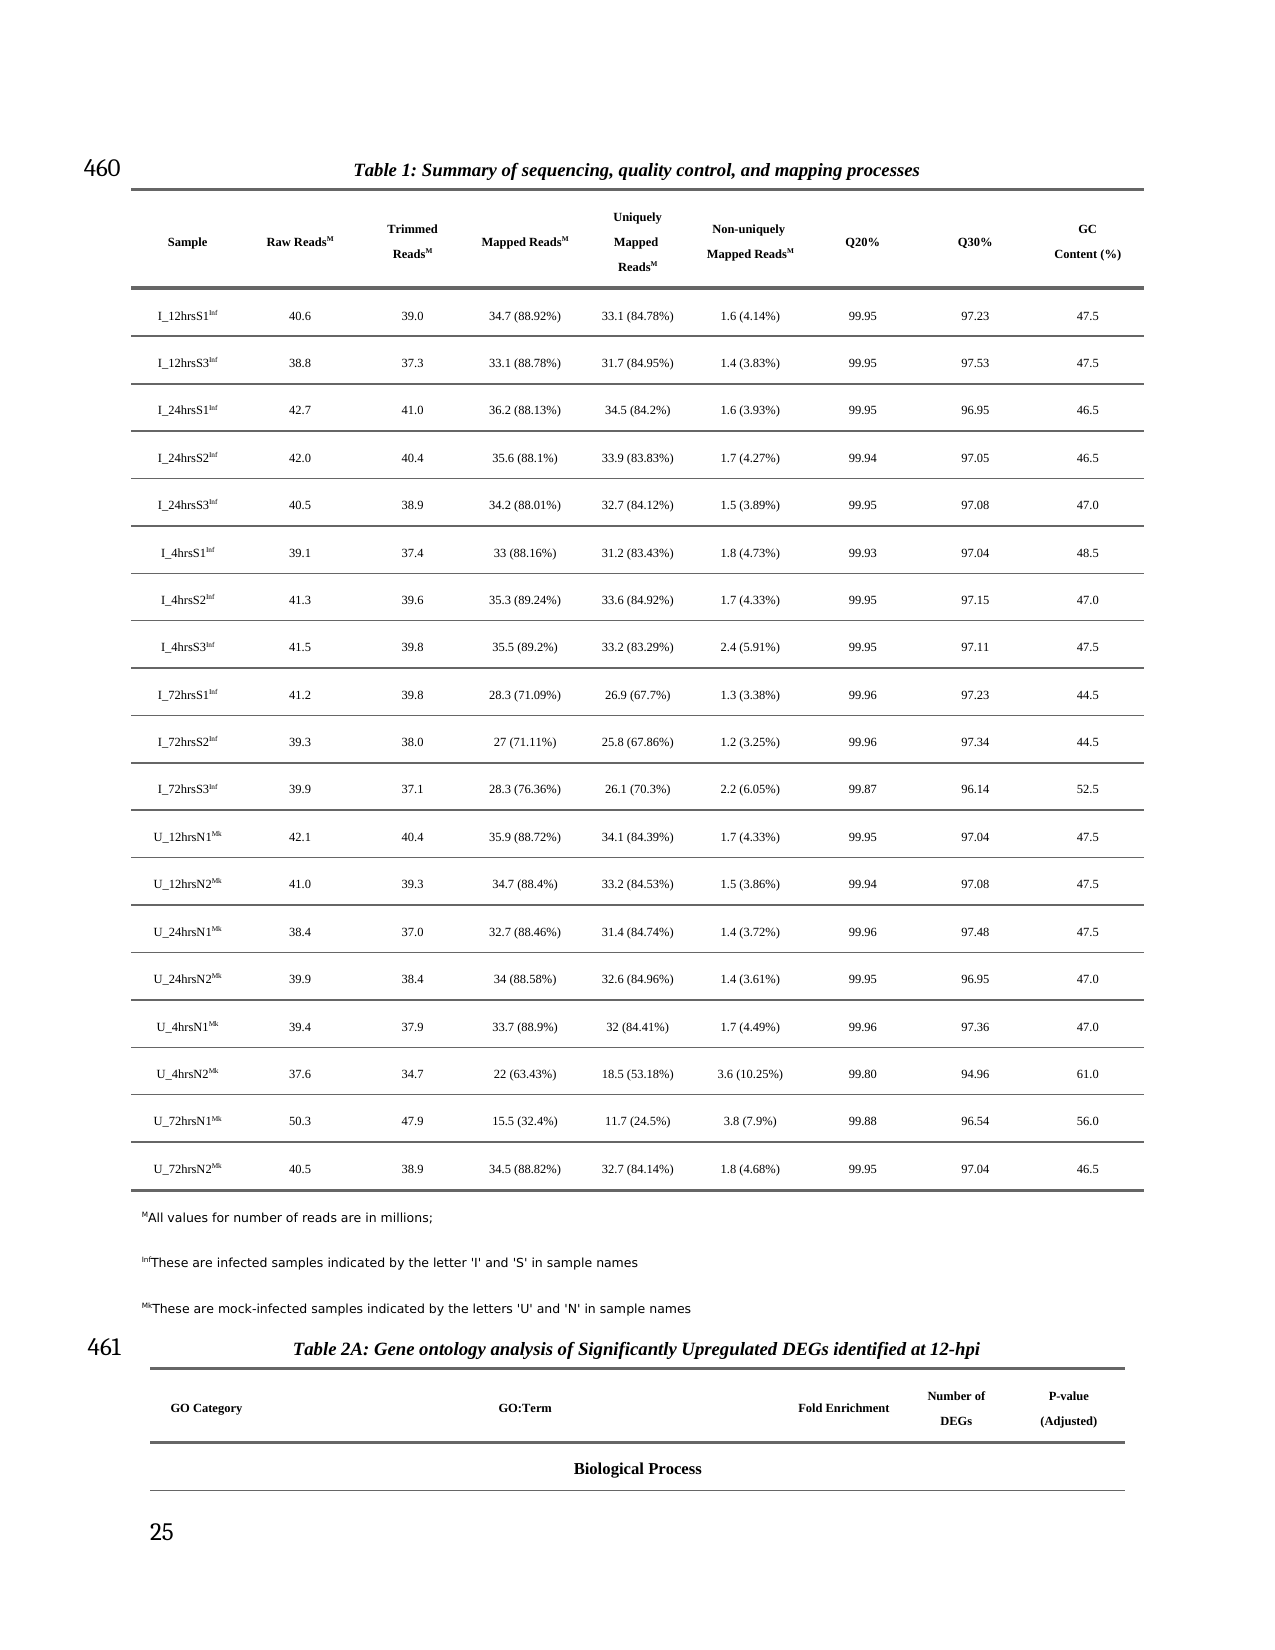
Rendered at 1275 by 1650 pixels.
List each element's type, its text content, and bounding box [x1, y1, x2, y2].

table_cell I_4hrsS3Inf [131, 621, 244, 667]
table_cell 97.08 [919, 858, 1031, 904]
table_cell 38.8 [244, 337, 356, 383]
table_cell 35.5 (89.2%) [469, 621, 581, 667]
table_cell 37.6 [244, 1048, 356, 1094]
table_cell 1.6 (4.14%) [694, 290, 806, 335]
table_header GO:Term [263, 1370, 787, 1441]
table_cell 15.5 (32.4%) [469, 1095, 581, 1141]
table_cell 40.4 [356, 811, 469, 857]
table_cell 38.4 [356, 953, 469, 999]
table_cell 35.6 (88.1%) [469, 432, 581, 478]
table_cell 36.2 (88.13%) [469, 385, 581, 430]
table_cell U_24hrsN1Mk [131, 906, 244, 952]
table_cell 97.04 [919, 1143, 1031, 1188]
table_cell 37.9 [356, 1001, 469, 1046]
table_cell 39.3 [244, 716, 356, 762]
table_cell 34.5 (88.82%) [469, 1143, 581, 1188]
table_cell 32.6 (84.96%) [581, 953, 694, 999]
table_cell 99.96 [806, 669, 919, 714]
table_cell I_72hrsS2Inf [131, 716, 244, 762]
table_header Non-uniquely Mapped ReadsM [694, 191, 806, 286]
table_cell MAll values for number of reads are in millions; [131, 1192, 1144, 1237]
table_cell 41.3 [244, 574, 356, 620]
table_cell 41.5 [244, 621, 356, 667]
table_cell 96.54 [919, 1095, 1031, 1141]
table_cell 31.4 (84.74%) [581, 906, 694, 952]
table_header Q30% [919, 191, 1031, 286]
table_cell 34.2 (88.01%) [469, 479, 581, 525]
table_cell 41.2 [244, 669, 356, 714]
table_header Mapped ReadsM [469, 191, 581, 286]
table_cell 1.4 (3.61%) [694, 953, 806, 999]
table_cell 31.7 (84.95%) [581, 337, 694, 383]
table_cell 32 (84.41%) [581, 1001, 694, 1046]
table_cell 41.0 [244, 858, 356, 904]
table_cell 35.9 (88.72%) [469, 811, 581, 857]
table_cell 1.7 (4.33%) [694, 811, 806, 857]
table_cell 34.7 (88.4%) [469, 858, 581, 904]
table_cell 1.7 (4.27%) [694, 432, 806, 478]
table_cell 38.4 [244, 906, 356, 952]
table_cell 42.7 [244, 385, 356, 430]
table_cell 1.7 (4.33%) [694, 574, 806, 620]
table_cell 33.7 (88.9%) [469, 1001, 581, 1046]
table_cell 3.6 (10.25%) [694, 1048, 806, 1094]
table_cell U_24hrsN2Mk [131, 953, 244, 999]
table_cell 39.3 [356, 858, 469, 904]
table_cell 44.5 [1031, 716, 1144, 762]
table_cell 32.7 (84.14%) [581, 1143, 694, 1188]
table_cell 99.95 [806, 1143, 919, 1188]
table_cell 39.4 [244, 1001, 356, 1046]
table_cell 97.04 [919, 811, 1031, 857]
table_cell 1.5 (3.89%) [694, 479, 806, 525]
table_cell 34.7 (88.92%) [469, 290, 581, 335]
table_cell 47.5 [1031, 290, 1144, 335]
table_cell 37.0 [356, 906, 469, 952]
table_cell 1.7 (4.49%) [694, 1001, 806, 1046]
table_cell I_72hrsS1Inf [131, 669, 244, 714]
table_cell 1.8 (4.73%) [694, 527, 806, 572]
table_cell 32.7 (84.12%) [581, 479, 694, 525]
table_cell 99.95 [806, 621, 919, 667]
table_cell I_4hrsS1Inf [131, 527, 244, 572]
table_cell 25.8 (67.86%) [581, 716, 694, 762]
table_cell 28.3 (71.09%) [469, 669, 581, 714]
table_cell 99.87 [806, 764, 919, 809]
table_cell 47.5 [1031, 858, 1144, 904]
table_cell U_12hrsN1Mk [131, 811, 244, 857]
table_cell U_12hrsN2Mk [131, 858, 244, 904]
table_cell 47.5 [1031, 906, 1144, 952]
table_cell 33.6 (84.92%) [581, 574, 694, 620]
table_cell 32.7 (88.46%) [469, 906, 581, 952]
table_cell 97.04 [919, 527, 1031, 572]
table_cell 1.5 (3.86%) [694, 858, 806, 904]
table_cell I_12hrsS1Inf [131, 290, 244, 335]
table_cell 39.0 [356, 290, 469, 335]
table_cell 39.9 [244, 764, 356, 809]
table_cell 2.2 (6.05%) [694, 764, 806, 809]
table_cell 41.0 [356, 385, 469, 430]
table_cell 40.4 [356, 432, 469, 478]
text Table 2A: Gene ontology analysis of Significantly Upregulated DEGs identified at 12-hpi [156, 1335, 1119, 1360]
table_cell 33 (88.16%) [469, 527, 581, 572]
table_header Trimmed ReadsM [356, 191, 469, 286]
table_cell I_24hrsS1Inf [131, 385, 244, 430]
table_cell I_12hrsS3Inf [131, 337, 244, 383]
table_cell 34.7 [356, 1048, 469, 1094]
table_cell 47.0 [1031, 1001, 1144, 1046]
table_cell 1.2 (3.25%) [694, 716, 806, 762]
table_cell U_72hrsN1Mk [131, 1095, 244, 1141]
table_cell 99.96 [806, 716, 919, 762]
table_cell 56.0 [1031, 1095, 1144, 1141]
table_cell U_4hrsN2Mk [131, 1048, 244, 1094]
table_cell 47.0 [1031, 574, 1144, 620]
table_cell 97.48 [919, 906, 1031, 952]
table_cell 33.9 (83.83%) [581, 432, 694, 478]
table_cell 39.8 [356, 669, 469, 714]
table_cell U_4hrsN1Mk [131, 1001, 244, 1046]
table_cell 34.1 (84.39%) [581, 811, 694, 857]
table_cell U_72hrsN2Mk [131, 1143, 244, 1188]
table_cell 99.94 [806, 858, 919, 904]
table_cell 37.4 [356, 527, 469, 572]
table_cell 97.34 [919, 716, 1031, 762]
table_cell 26.1 (70.3%) [581, 764, 694, 809]
table_cell 99.96 [806, 1001, 919, 1046]
table_cell 99.95 [806, 385, 919, 430]
table_cell 42.1 [244, 811, 356, 857]
table_cell 18.5 (53.18%) [581, 1048, 694, 1094]
table_cell MkThese are mock-infected samples indicated by the letters 'U' and 'N' in sample names [131, 1283, 1144, 1329]
table_cell 3.8 (7.9%) [694, 1095, 806, 1141]
table_cell 1.4 (3.72%) [694, 906, 806, 952]
table_cell 40.5 [244, 1143, 356, 1188]
table_cell 37.1 [356, 764, 469, 809]
table_cell 47.9 [356, 1095, 469, 1141]
table_cell 1.3 (3.38%) [694, 669, 806, 714]
table_cell 99.95 [806, 811, 919, 857]
table_cell 99.95 [806, 953, 919, 999]
table_cell 38.9 [356, 479, 469, 525]
table_cell 42.0 [244, 432, 356, 478]
table_cell 27 (71.11%) [469, 716, 581, 762]
table_cell 47.5 [1031, 811, 1144, 857]
table_cell 39.6 [356, 574, 469, 620]
table_cell 33.2 (84.53%) [581, 858, 694, 904]
table_cell 40.5 [244, 479, 356, 525]
table_cell 97.08 [919, 479, 1031, 525]
table_header Sample [131, 191, 244, 286]
table_cell 99.80 [806, 1048, 919, 1094]
table_cell 35.3 (89.24%) [469, 574, 581, 620]
table_cell 97.23 [919, 290, 1031, 335]
table_cell 46.5 [1031, 432, 1144, 478]
table_cell 48.5 [1031, 527, 1144, 572]
table_cell 31.2 (83.43%) [581, 527, 694, 572]
table_cell 99.94 [806, 432, 919, 478]
table_cell 22 (63.43%) [469, 1048, 581, 1094]
table_cell 2.4 (5.91%) [694, 621, 806, 667]
table_cell 99.95 [806, 337, 919, 383]
table_cell 99.95 [806, 479, 919, 525]
table_cell 37.3 [356, 337, 469, 383]
table_cell 1.4 (3.83%) [694, 337, 806, 383]
table_cell 99.88 [806, 1095, 919, 1141]
table_cell 47.5 [1031, 337, 1144, 383]
table_cell 97.15 [919, 574, 1031, 620]
table_cell 50.3 [244, 1095, 356, 1141]
table_cell 34 (88.58%) [469, 953, 581, 999]
table_cell 38.9 [356, 1143, 469, 1188]
table_cell 39.8 [356, 621, 469, 667]
table_cell 99.95 [806, 290, 919, 335]
table_cell I_24hrsS3Inf [131, 479, 244, 525]
table_cell 34.5 (84.2%) [581, 385, 694, 430]
table_cell InfThese are infected samples indicated by the letter 'I' and 'S' in sample names [131, 1238, 1144, 1283]
table_cell 97.11 [919, 621, 1031, 667]
table_cell 46.5 [1031, 385, 1144, 430]
table_header Uniquely Mapped ReadsM [581, 191, 694, 286]
table_cell Biological Process [150, 1444, 1125, 1489]
table_cell 33.2 (83.29%) [581, 621, 694, 667]
table_header Fold Enrichment [788, 1370, 900, 1441]
table_cell 46.5 [1031, 1143, 1144, 1188]
table_cell 99.95 [806, 574, 919, 620]
table_cell 39.9 [244, 953, 356, 999]
table_cell 1.6 (3.93%) [694, 385, 806, 430]
table_cell 94.96 [919, 1048, 1031, 1094]
table_cell 33.1 (84.78%) [581, 290, 694, 335]
table_cell 97.36 [919, 1001, 1031, 1046]
table_cell 33.1 (88.78%) [469, 337, 581, 383]
table_cell 44.5 [1031, 669, 1144, 714]
text Table 1: Summary of sequencing, quality control, and mapping processes [156, 156, 1119, 181]
table_header P-value (Adjusted) [1013, 1370, 1125, 1441]
table_cell I_72hrsS3Inf [131, 764, 244, 809]
table_cell 47.0 [1031, 953, 1144, 999]
table_header Q20% [806, 191, 919, 286]
table_cell I_24hrsS2Inf [131, 432, 244, 478]
table_header Raw ReadsM [244, 191, 356, 286]
table_cell 96.95 [919, 953, 1031, 999]
table_cell 96.14 [919, 764, 1031, 809]
table_cell 99.96 [806, 906, 919, 952]
table_cell 11.7 (24.5%) [581, 1095, 694, 1141]
table_cell 47.5 [1031, 621, 1144, 667]
table_cell 97.23 [919, 669, 1031, 714]
table_cell 47.0 [1031, 479, 1144, 525]
table_cell 38.0 [356, 716, 469, 762]
table_cell 61.0 [1031, 1048, 1144, 1094]
table_cell 99.93 [806, 527, 919, 572]
table_cell 97.05 [919, 432, 1031, 478]
table_header Number of DEGs [900, 1370, 1012, 1441]
table_header GO Category [150, 1370, 262, 1441]
table_cell 97.53 [919, 337, 1031, 383]
table_header GC Content (%) [1031, 191, 1144, 286]
table_cell 28.3 (76.36%) [469, 764, 581, 809]
table_cell 1.8 (4.68%) [694, 1143, 806, 1188]
table_cell I_4hrsS2Inf [131, 574, 244, 620]
table_cell 39.1 [244, 527, 356, 572]
table_cell 96.95 [919, 385, 1031, 430]
table_cell 26.9 (67.7%) [581, 669, 694, 714]
table_cell 40.6 [244, 290, 356, 335]
table_cell 52.5 [1031, 764, 1144, 809]
